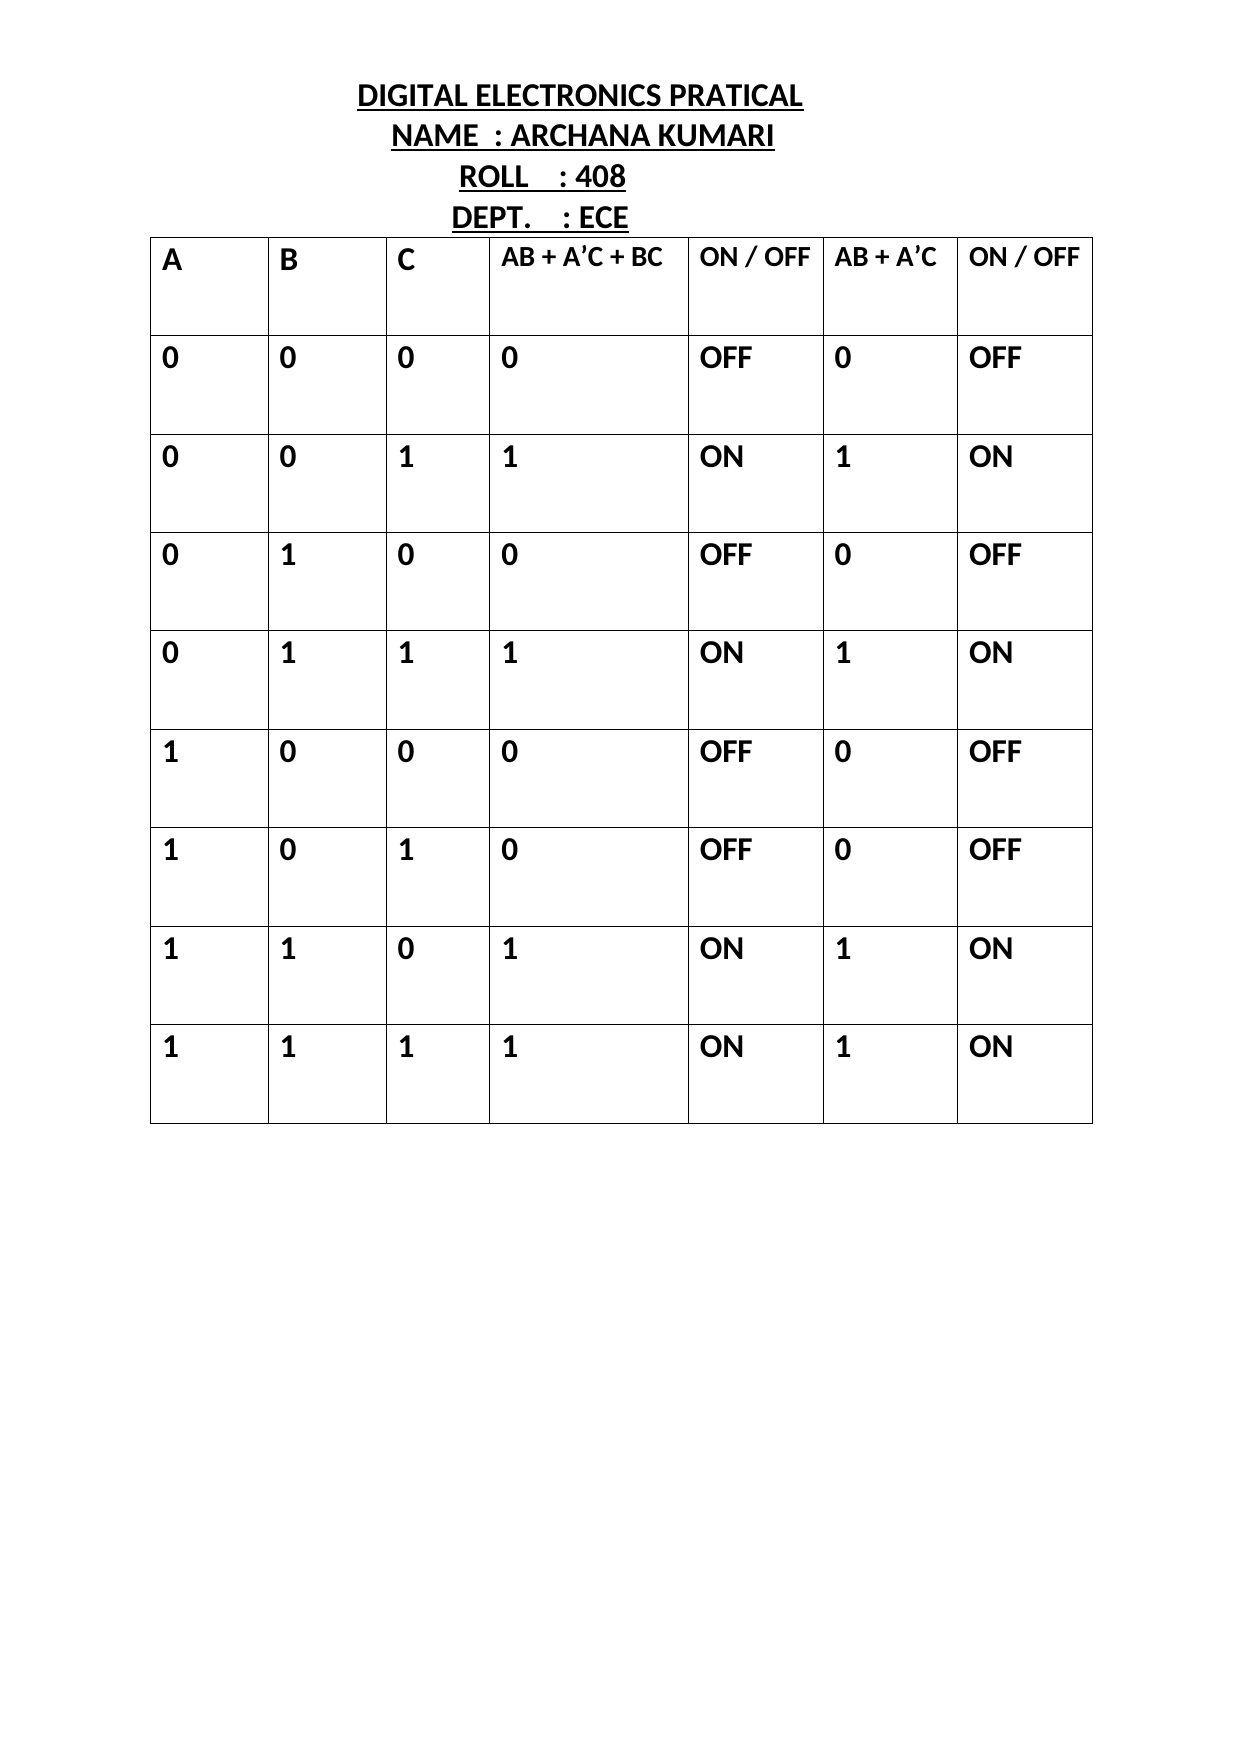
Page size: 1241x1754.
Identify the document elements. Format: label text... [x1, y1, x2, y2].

table_cell 0 [824, 828, 957, 926]
table_cell OFF [958, 828, 1092, 926]
table_header C [387, 238, 489, 335]
table_cell OFF [689, 828, 823, 926]
table_cell 1 [490, 631, 688, 729]
table_cell ON [689, 631, 823, 729]
table_cell 1 [269, 1025, 386, 1123]
table_cell 1 [824, 927, 957, 1024]
table_cell 0 [387, 336, 489, 433]
table_cell 1 [269, 631, 386, 729]
table_cell 0 [490, 828, 688, 926]
table_cell 1 [151, 1025, 268, 1123]
table_cell OFF [689, 730, 823, 827]
table_header AB + A’C [824, 238, 957, 335]
table_cell 0 [387, 730, 489, 827]
table_cell 1 [824, 1025, 957, 1123]
table_cell 0 [490, 730, 688, 827]
table_cell OFF [689, 336, 823, 433]
table_cell 1 [387, 1025, 489, 1123]
table_cell 1 [151, 828, 268, 926]
table_cell ON [958, 927, 1092, 1024]
table_cell 0 [387, 927, 489, 1024]
table_cell OFF [958, 533, 1092, 630]
table_cell 0 [151, 336, 268, 433]
table_cell OFF [689, 533, 823, 630]
table_cell ON [689, 927, 823, 1024]
table_header ON / OFF [689, 238, 823, 335]
table_cell 0 [151, 435, 268, 532]
table_cell 0 [824, 533, 957, 630]
table_cell 0 [151, 533, 268, 630]
table_cell 0 [824, 336, 957, 433]
table_cell 0 [490, 336, 688, 433]
table_cell 1 [490, 435, 688, 532]
table_cell 0 [824, 730, 957, 827]
table_header A [151, 238, 268, 335]
table_cell ON [689, 1025, 823, 1123]
table_cell ON [689, 435, 823, 532]
table_cell 0 [387, 533, 489, 630]
table_cell 0 [269, 828, 386, 926]
table_cell 0 [490, 533, 688, 630]
table_cell 0 [269, 730, 386, 827]
table_cell ON [958, 435, 1092, 532]
table_cell 1 [387, 435, 489, 532]
table_cell 1 [269, 927, 386, 1024]
table_cell ON [958, 631, 1092, 729]
table_cell ON [958, 1025, 1092, 1123]
table_cell 1 [269, 533, 386, 630]
table_cell 1 [151, 927, 268, 1024]
table_cell 0 [269, 435, 386, 532]
table_cell 1 [490, 927, 688, 1024]
table_header AB + A’C + BC [490, 238, 688, 335]
table_cell 0 [151, 631, 268, 729]
table_cell 0 [269, 336, 386, 433]
table_cell OFF [958, 336, 1092, 433]
table_cell 1 [387, 631, 489, 729]
table_header B [269, 238, 386, 335]
table_cell OFF [958, 730, 1092, 827]
table_cell 1 [824, 435, 957, 532]
table_cell 1 [490, 1025, 688, 1123]
table_cell 1 [824, 631, 957, 729]
table_header ON / OFF [958, 238, 1092, 335]
table_cell 1 [387, 828, 489, 926]
table_cell 1 [151, 730, 268, 827]
